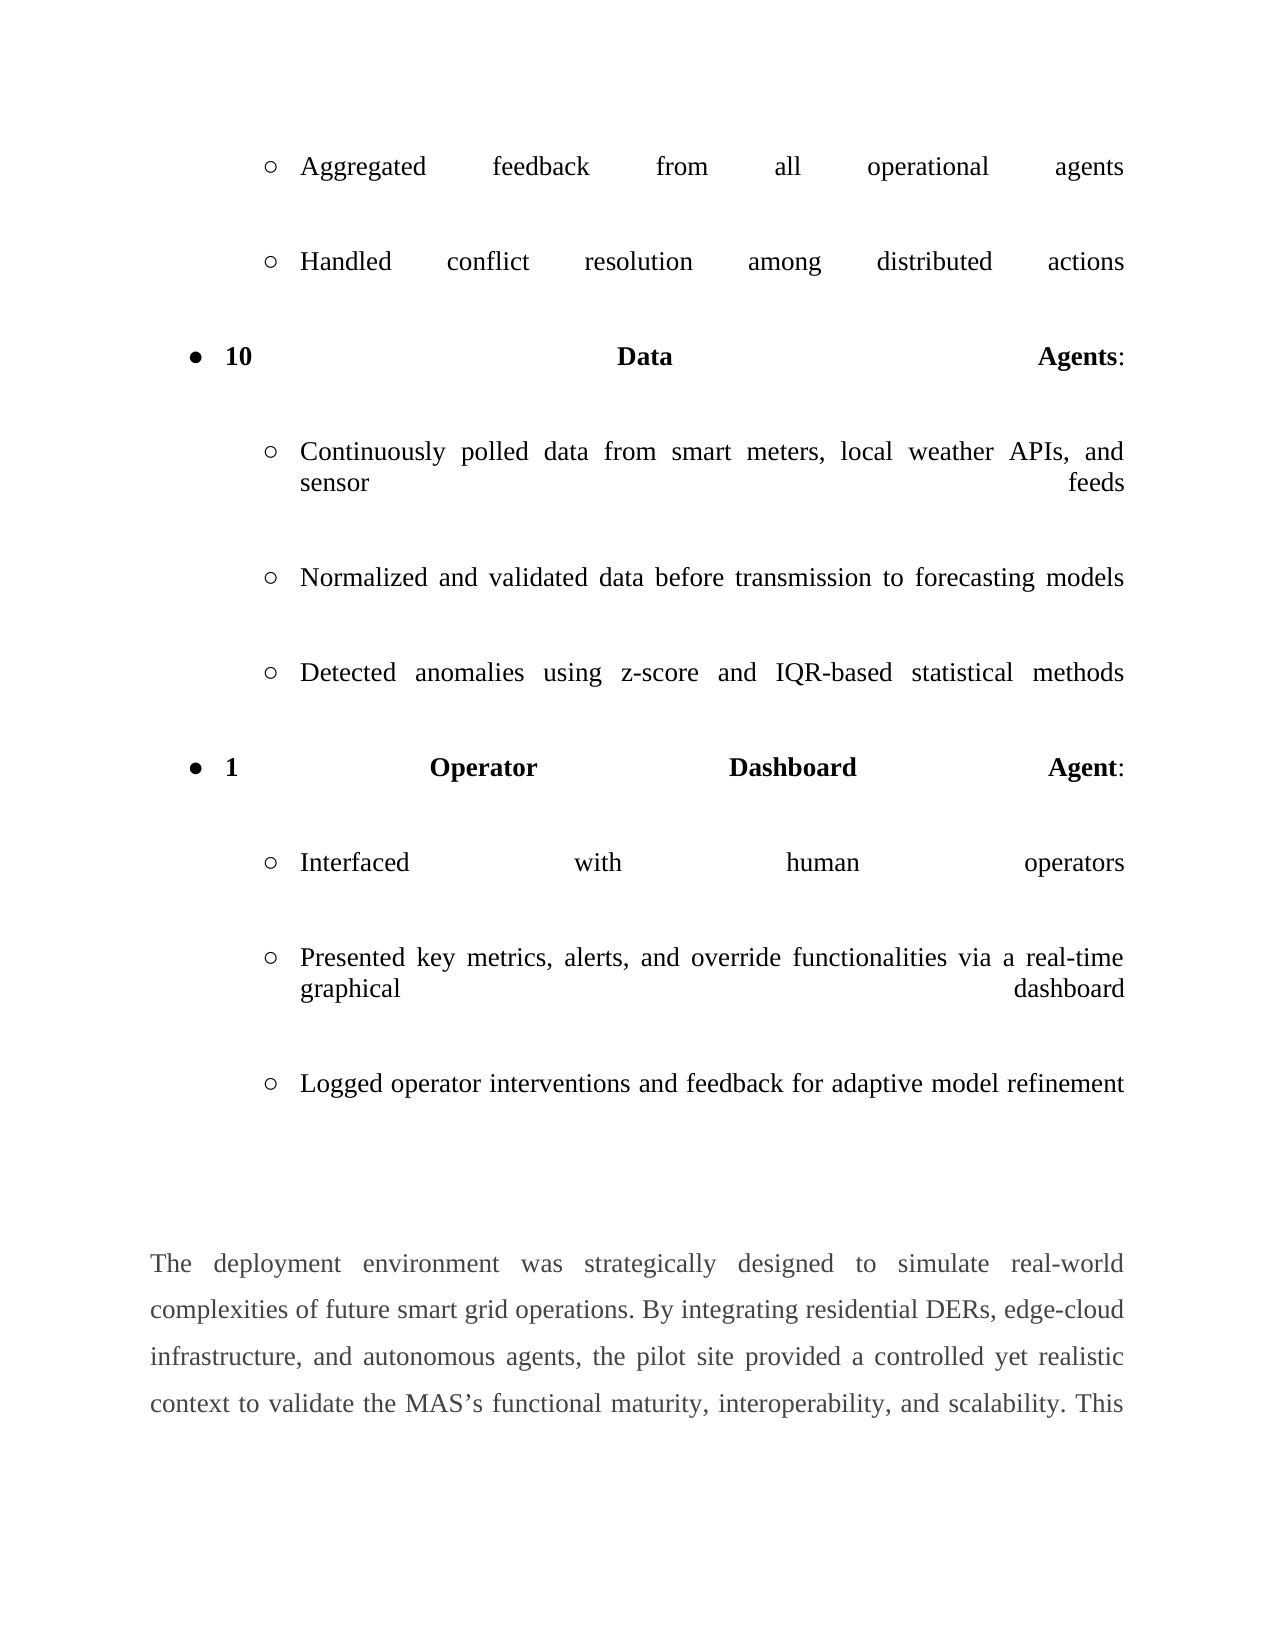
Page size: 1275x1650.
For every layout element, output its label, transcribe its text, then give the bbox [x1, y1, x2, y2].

list Logged operator interventions and feedback for adaptive model refinement [262, 1067, 1125, 1125]
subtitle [150, 1247, 1125, 1418]
list Presented key metrics, alerts, and override functionalities via a real-time graphical dashboard [262, 941, 1125, 1030]
list Handled conflict resolution among distributed actions [262, 245, 1125, 302]
list 10 Data Agents: [187, 340, 1125, 398]
list 1 Operator Dashboard Agent: [187, 751, 1125, 809]
list Normalized and validated data before transmission to forecasting models [262, 561, 1125, 619]
list Continuously polled data from smart meters, local weather APIs, and sensor feeds [262, 435, 1125, 524]
list Interfaced with human operators [262, 846, 1125, 904]
list Aggregated feedback from all operational agents [262, 150, 1125, 207]
list Detected anomalies using z-score and IQR-based statistical methods [262, 656, 1125, 714]
